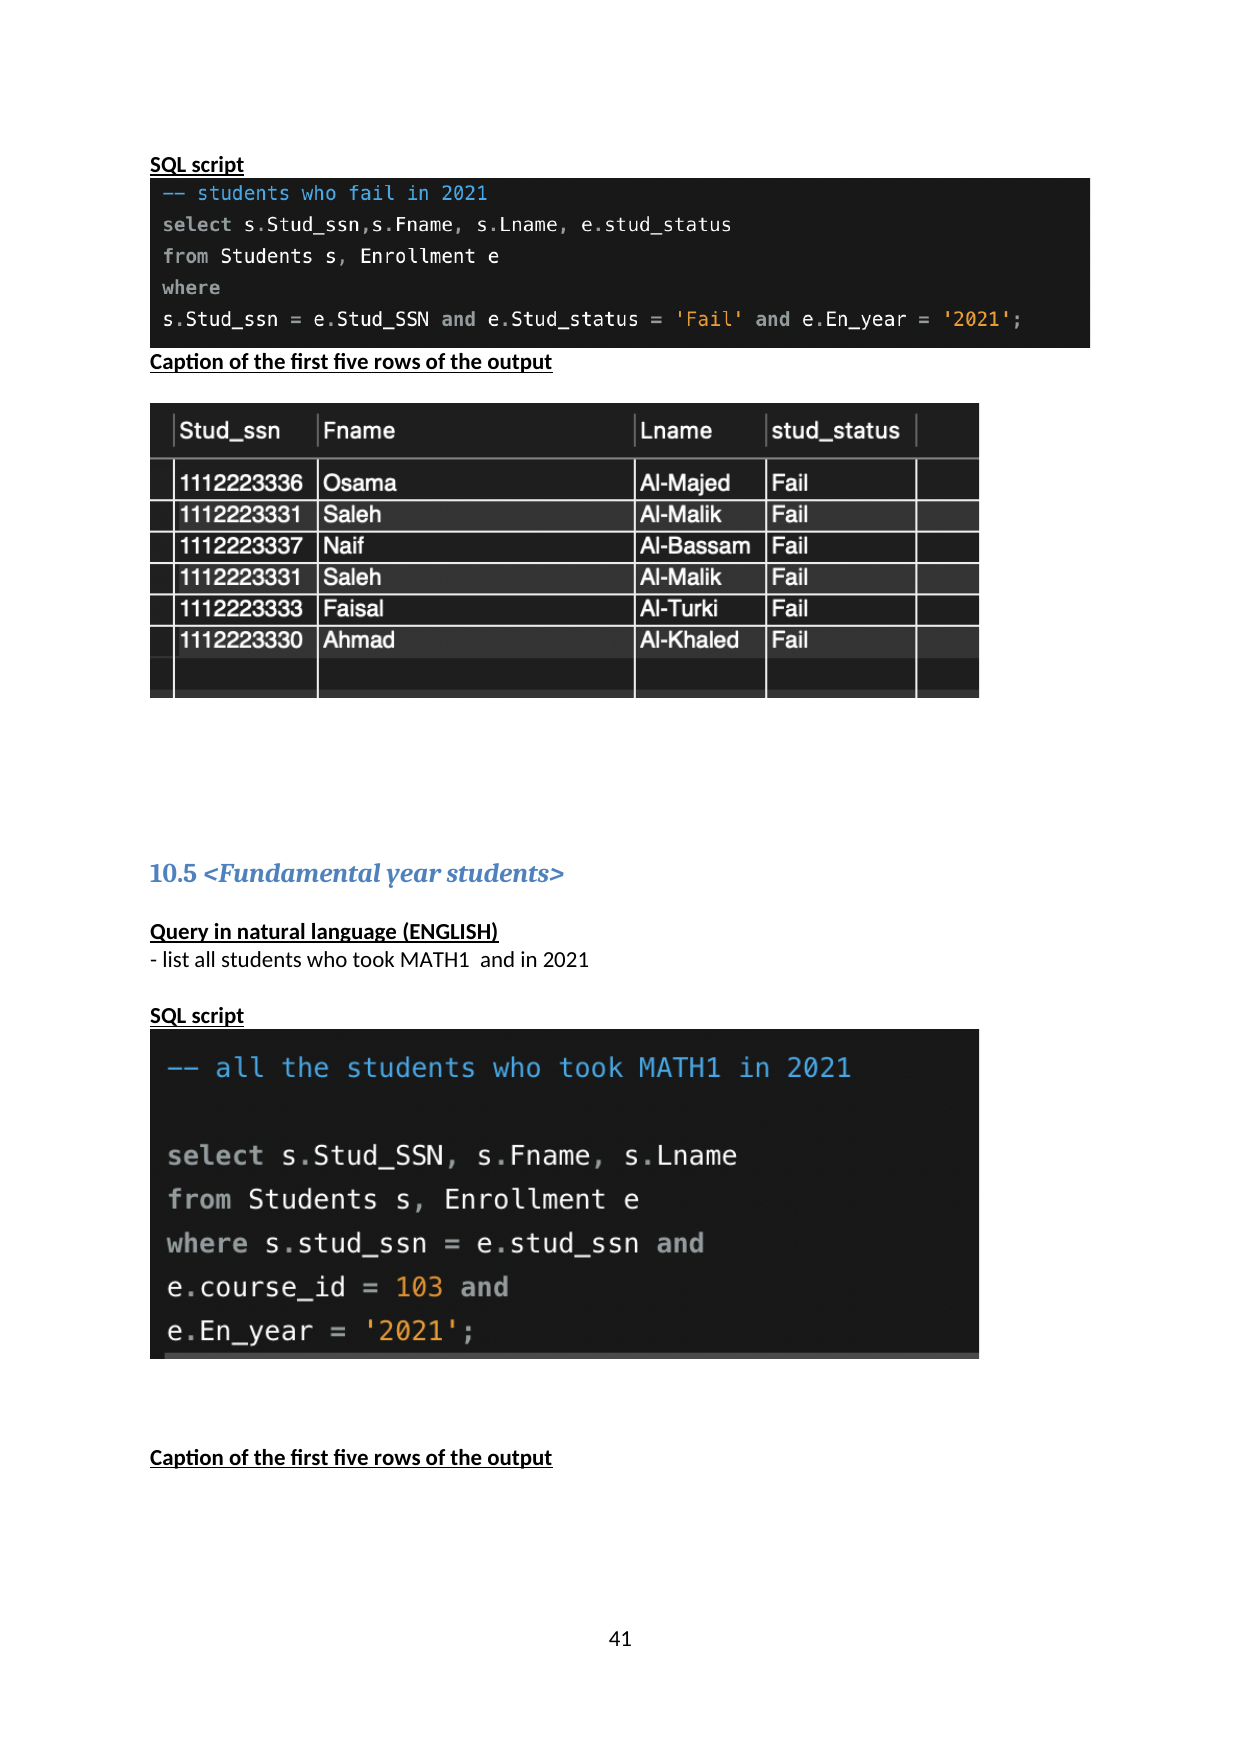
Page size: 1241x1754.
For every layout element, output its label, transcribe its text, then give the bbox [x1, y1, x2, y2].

text Query in natural language (ENGLISH) [150, 917, 1090, 945]
picture [150, 403, 980, 698]
text SQL script [150, 150, 1090, 178]
text Caption of the first five rows of the output [150, 1443, 1090, 1471]
text Caption of the first five rows of the output [150, 348, 1090, 375]
picture [150, 178, 1091, 348]
subtitle 10.5 <Fundamental year students> [150, 858, 1090, 889]
picture [150, 1029, 980, 1359]
text - list all students who took MATH1 and in 2021 [150, 945, 1090, 973]
text SQL script [150, 1001, 1090, 1029]
